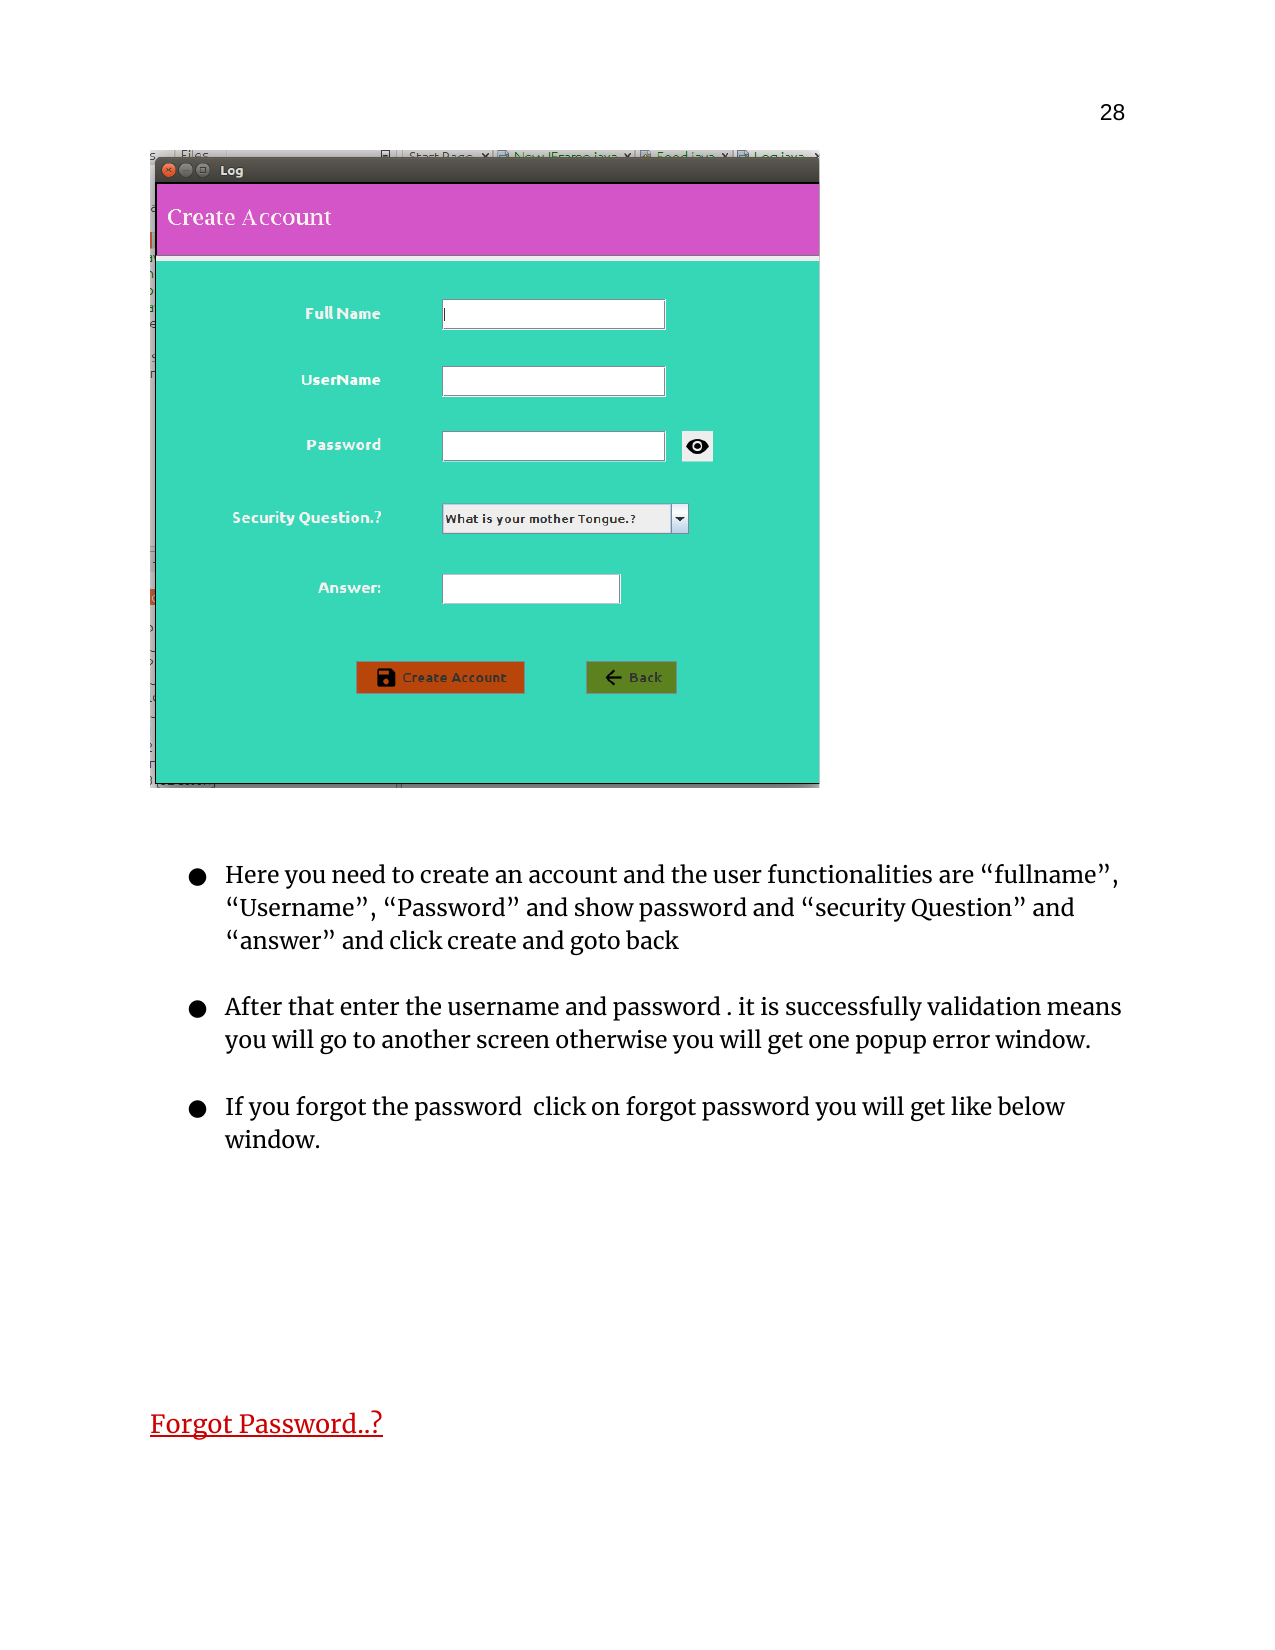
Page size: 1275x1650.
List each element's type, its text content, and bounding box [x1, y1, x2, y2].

list Here you need to create an account and the user functionalities are “fullname”, “Username”, “Password” and show password and “security Question” and “answer” and click create and goto back [187, 861, 1125, 956]
picture [150, 150, 820, 788]
list After that enter the username and password . it is successfully validation means you will go to another screen otherwise you will get one popup error window. [187, 993, 1125, 1055]
text Forgot Password..? [150, 1409, 1125, 1440]
list If you forgot the password click on forgot password you will get like below window. [187, 1092, 1125, 1154]
